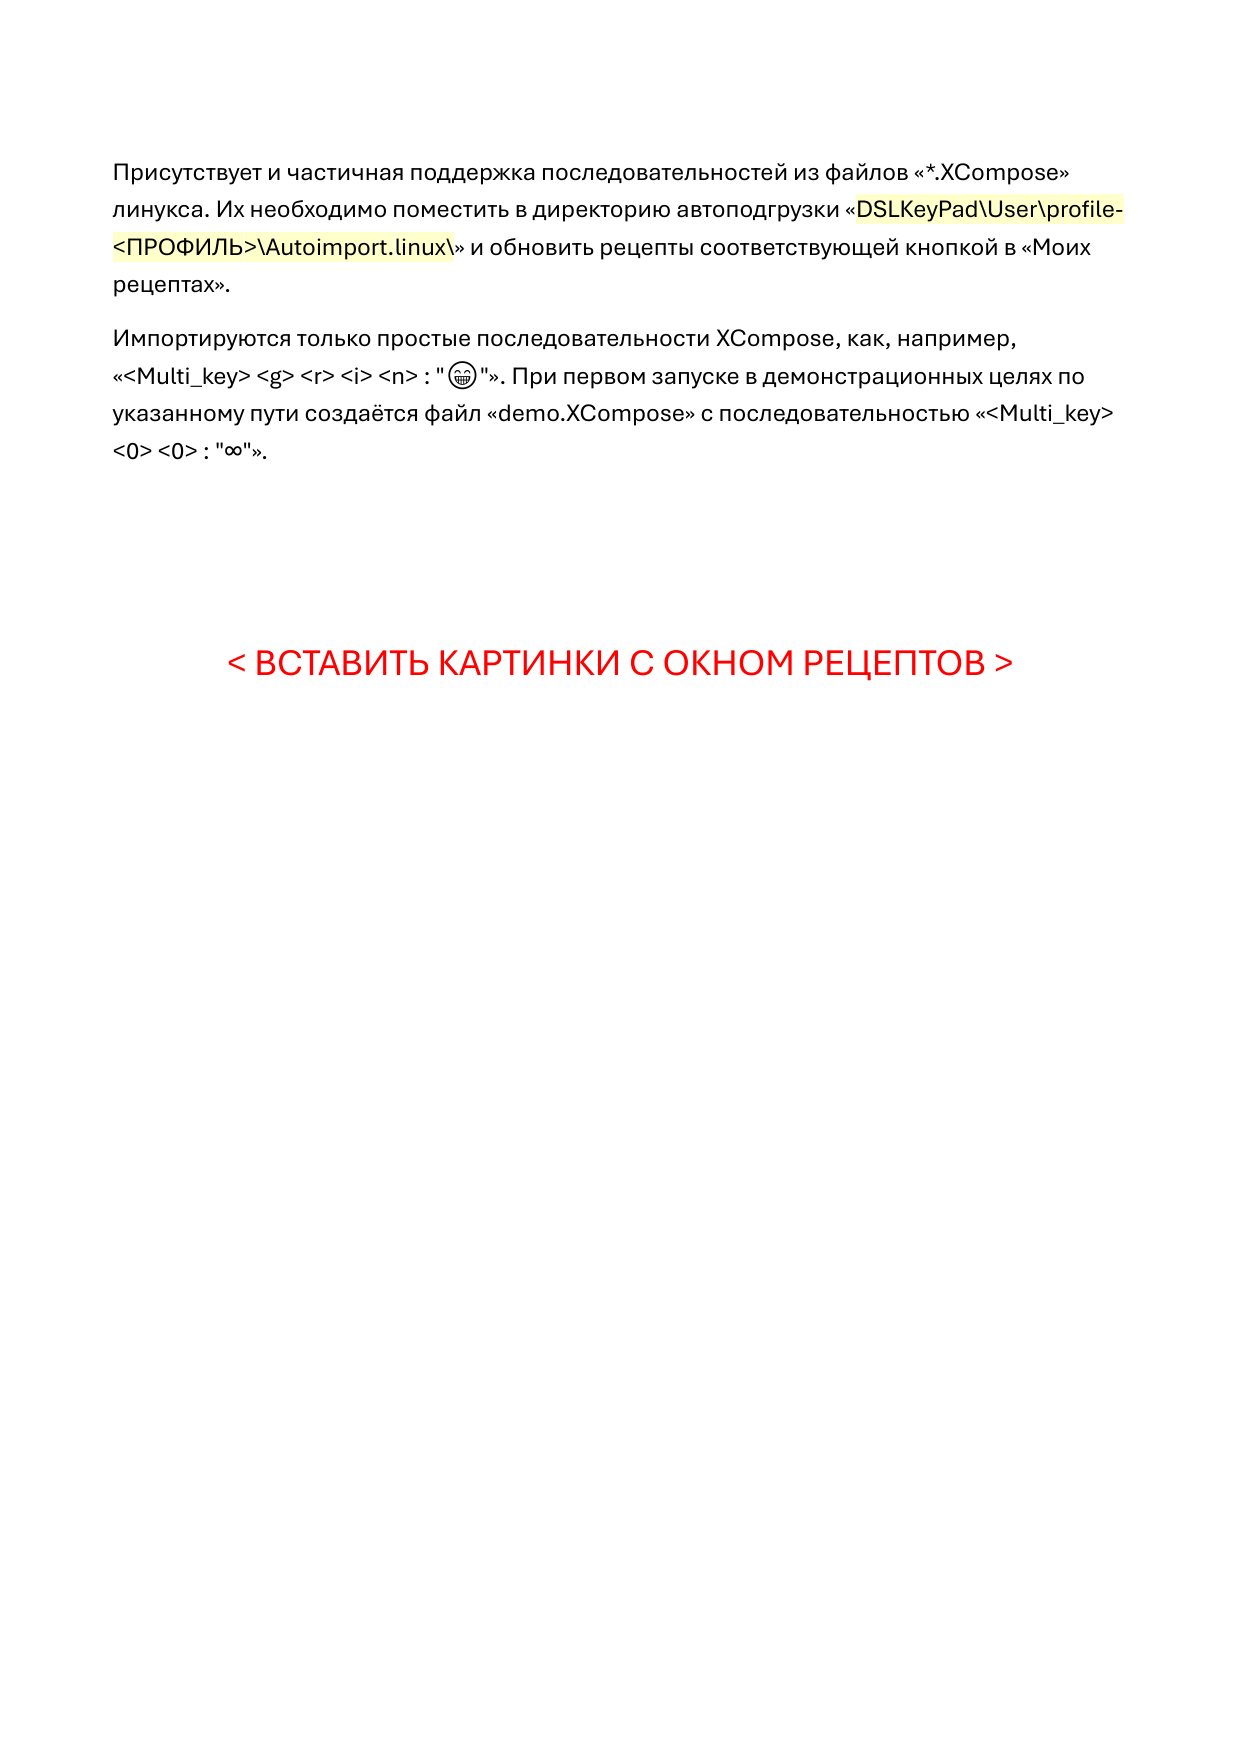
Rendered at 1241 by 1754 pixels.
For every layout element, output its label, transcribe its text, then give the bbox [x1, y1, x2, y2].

text < ВСТАВИТЬ КАРТИНКИ С ОКНОМ РЕЦЕПТОВ > [112, 646, 1128, 683]
text Импортируются только простые последовательности XCompose, как, например, «<Multi_key> <g> <r> <i> <n> : "😁"». При первом запуске в демонстрационных целях по указанному пути создаётся файл «demo.XCompose» с последовательностью «<Multi_key> <0> <0> : "∞"». [112, 317, 1128, 467]
text Присутствует и частичная поддержка последовательностей из файлов «*.XCompose» линукса. Их необходимо поместить в директорию автоподгрузки «DSLKeyPad\User\profile-<ПРОФИЛЬ>\Autoimport.linux\» и обновить рецепты соответствующей кнопкой в «Моих рецептах». [112, 150, 1128, 300]
